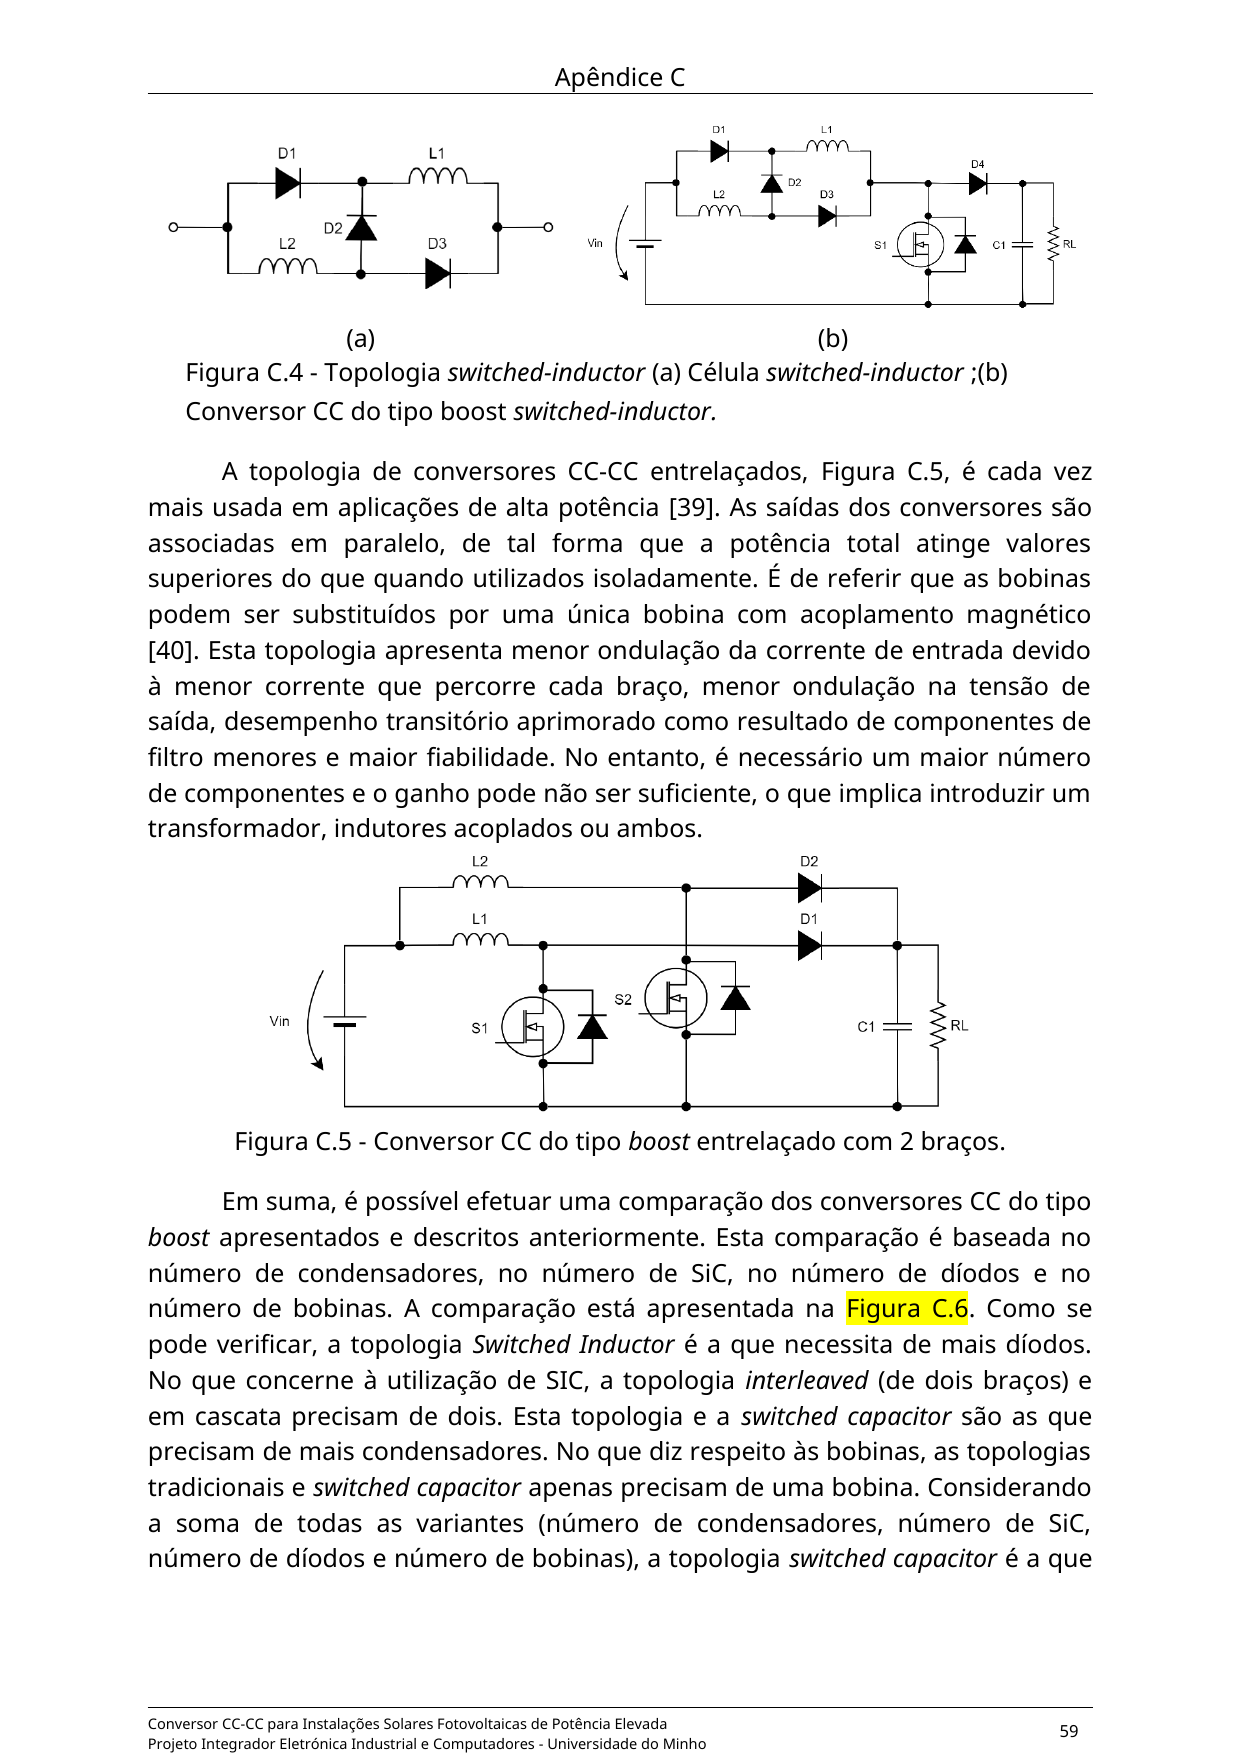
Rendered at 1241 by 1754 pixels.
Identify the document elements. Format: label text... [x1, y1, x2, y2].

table_header [573, 118, 1093, 321]
picture [265, 846, 975, 1112]
picture [167, 137, 554, 289]
text Figura C.4 - Topologia switched-inductor (a) Célula switched-inductor ;(b) Conversor CC do tipo boost switched-inductor. [185, 355, 1092, 428]
table_cell (a) [148, 321, 573, 355]
text A topologia de conversores CC-CC entrelaçados, Figura C.5, é cada vez mais usada em aplicações de alta potência [39]. As saídas dos conversores são associadas em paralelo, de tal forma que a potência total atinge valores superiores do que quando utilizados isoladamente. É de referir que as bobinas podem ser substituídos por uma única bobina com acoplamento magnético [40]. Esta topologia apresenta menor ondulação da corrente de entrada devido à menor corrente que percorre cada braço, menor ondulação na tensão de saída, desempenho transitório aprimorado como resultado de componentes de filtro menores e maior fiabilidade. No entanto, é necessário um maior número de componentes e o ganho pode não ser suficiente, o que implica introduzir um transformador, indutores acoplados ou ambos. [148, 454, 1092, 845]
table_cell (b) [573, 321, 1093, 355]
table_header [148, 118, 573, 321]
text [148, 1184, 1092, 1575]
picture [584, 118, 1080, 309]
